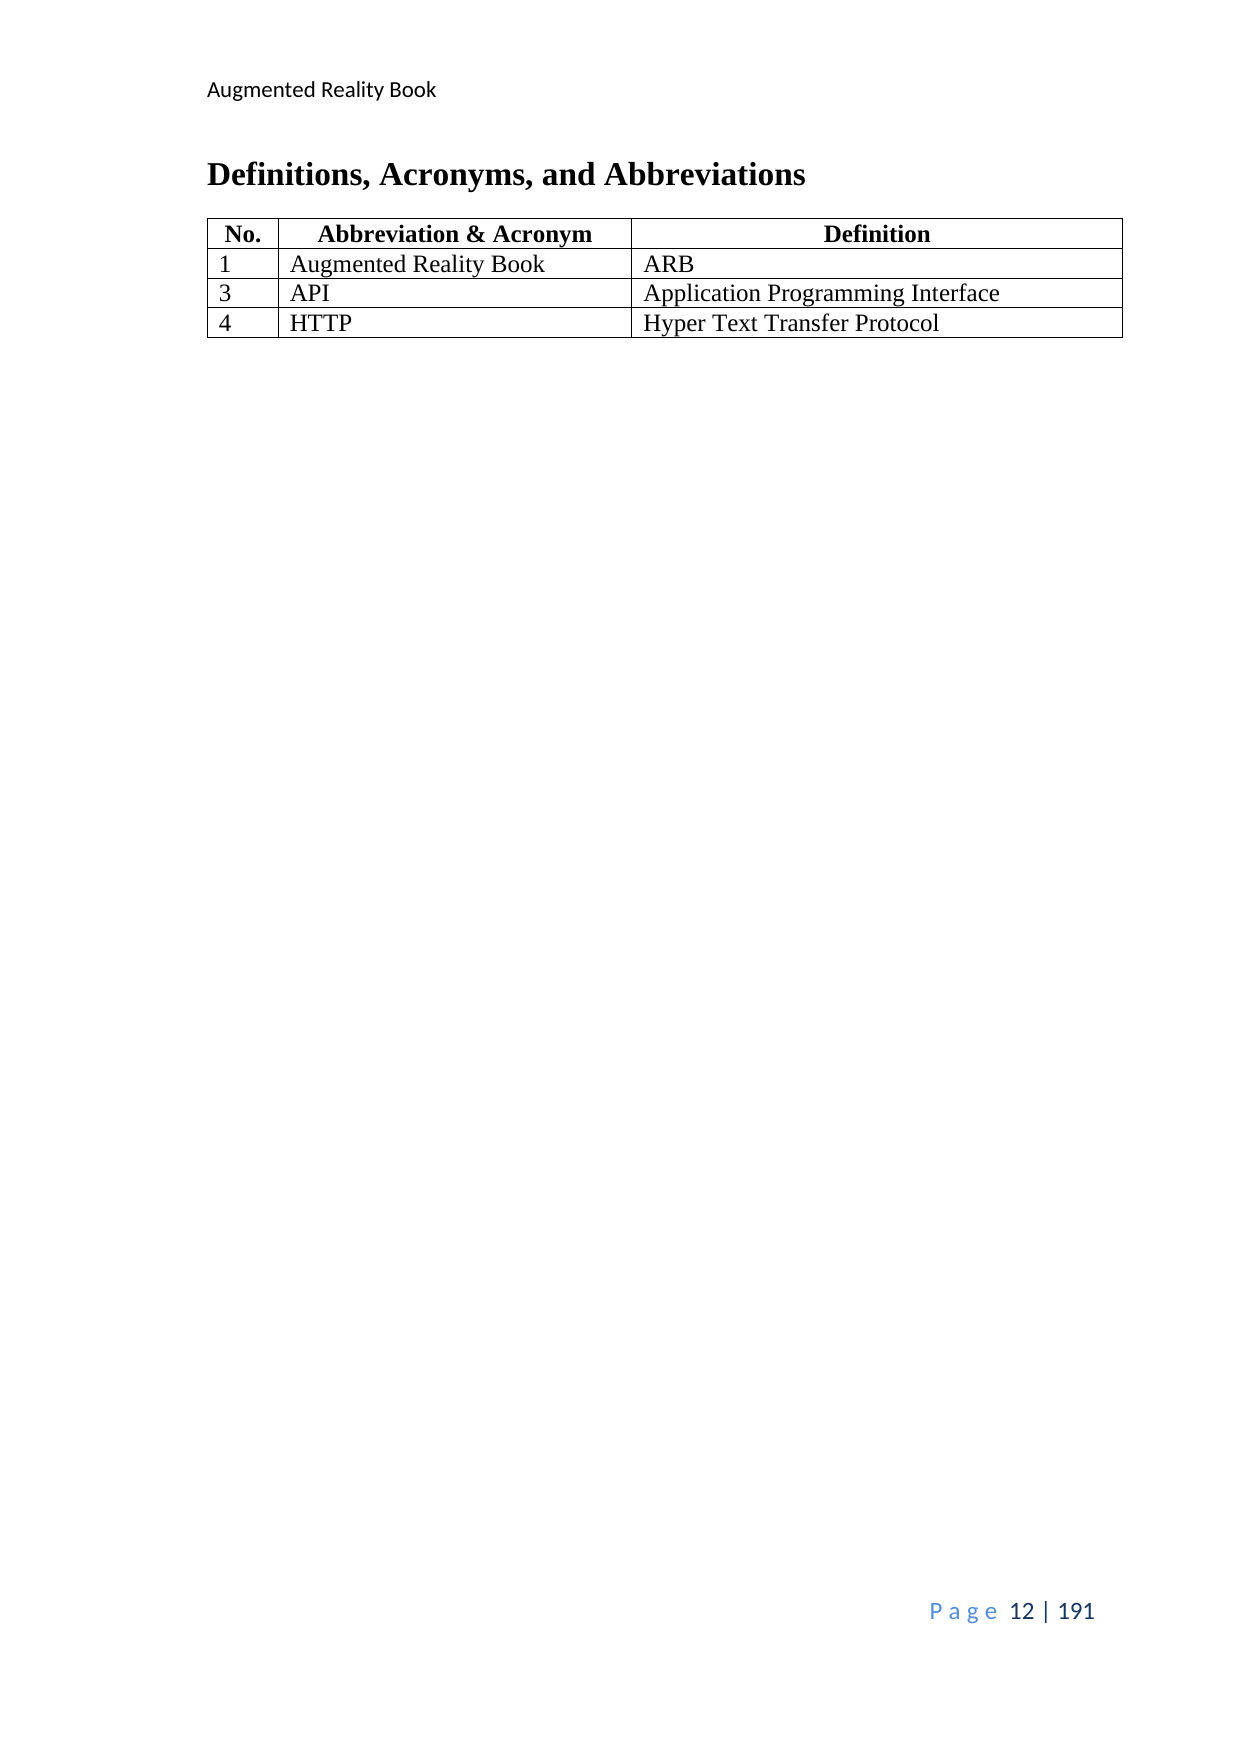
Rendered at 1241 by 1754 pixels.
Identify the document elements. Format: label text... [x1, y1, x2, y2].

table_cell ARB [632, 249, 1122, 277]
table_header Definition [632, 219, 1122, 248]
table_cell Augmented Reality Book [279, 249, 631, 277]
table_cell Hyper Text Transfer Protocol [632, 308, 1122, 337]
table_cell 1 [208, 249, 278, 277]
table_header Abbreviation & Acronym [279, 219, 631, 248]
table_cell 3 [208, 279, 278, 307]
table_header No. [208, 219, 278, 248]
subtitle Definitions, Acronyms, and Abbreviations [207, 154, 1122, 193]
table_cell HTTP [279, 308, 631, 337]
table_cell 4 [208, 308, 278, 337]
table_cell Application Programming Interface [632, 279, 1122, 307]
table_cell API [279, 279, 631, 307]
